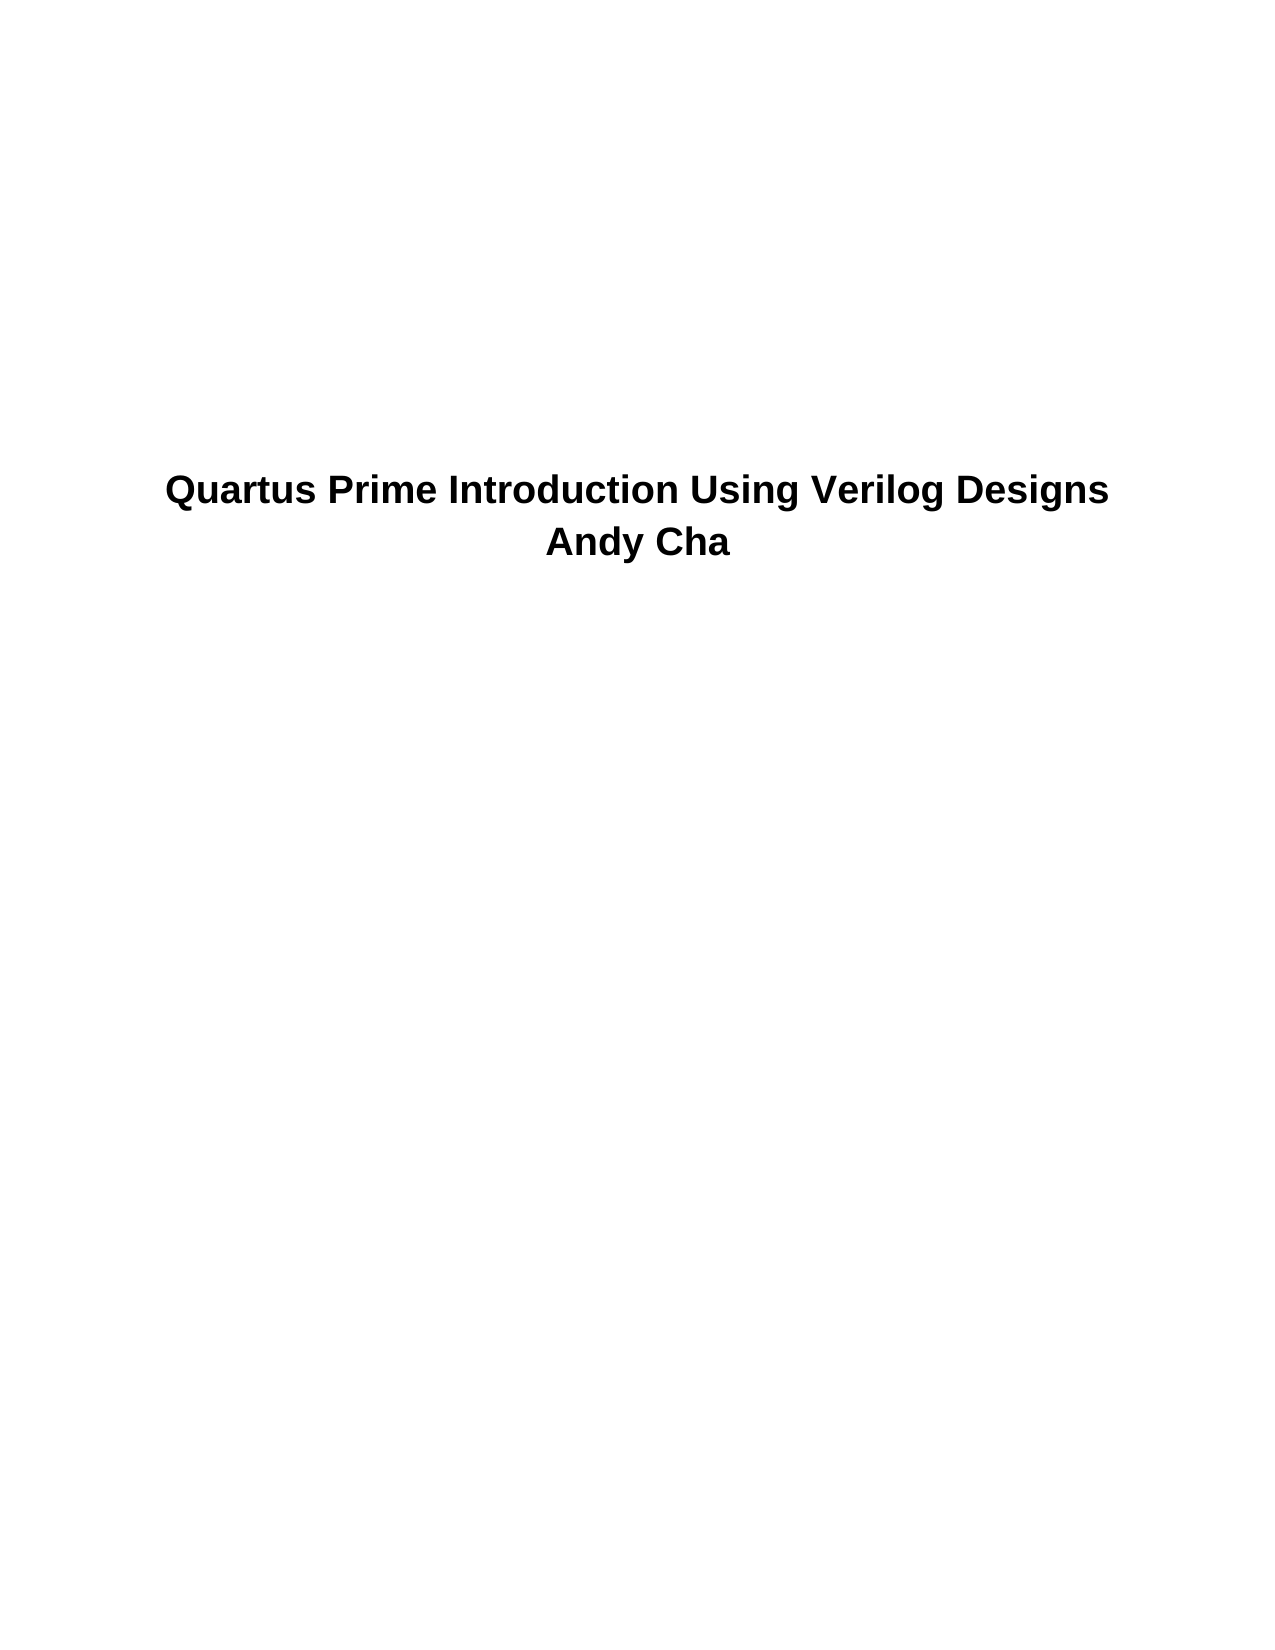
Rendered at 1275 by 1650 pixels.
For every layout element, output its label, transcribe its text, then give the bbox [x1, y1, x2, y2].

text Andy Cha [150, 518, 1125, 564]
text Quartus Prime Introduction Using Verilog Designs [150, 466, 1125, 512]
